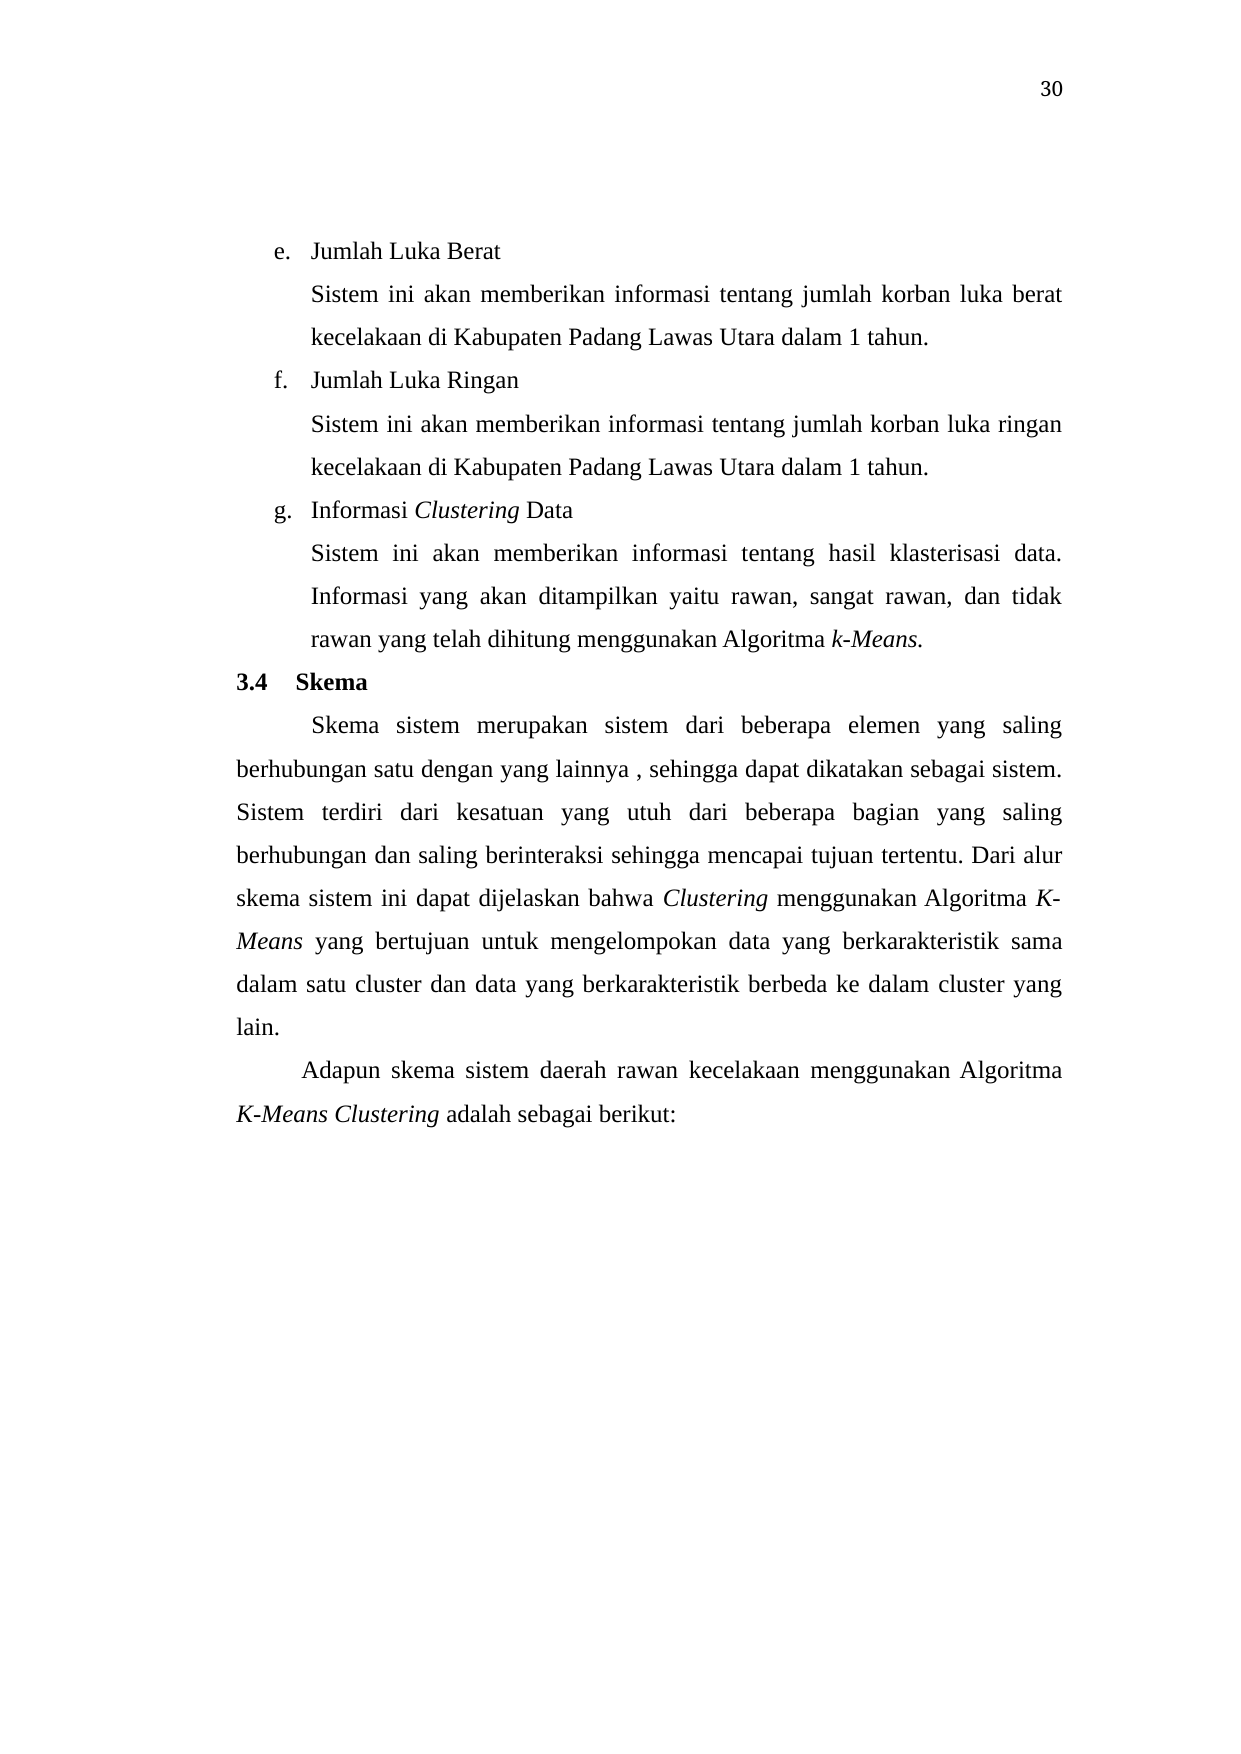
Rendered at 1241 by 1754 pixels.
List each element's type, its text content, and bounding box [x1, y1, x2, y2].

text Skema sistem merupakan sistem dari beberapa elemen yang saling berhubungan satu dengan yang lainnya , sehingga dapat dikatakan sebagai sistem. Sistem terdiri dari kesatuan yang utuh dari beberapa bagian yang saling berhubungan dan saling berinteraksi sehingga mencapai tujuan tertentu. Dari alur skema sistem ini dapat dijelaskan bahwa Clustering menggunakan Algoritma K-Means yang bertujuan untuk mengelompokan data yang berkarakteristik sama dalam satu cluster dan data yang berkarakteristik berbeda ke dalam cluster yang lain. [236, 711, 1063, 1041]
text Sistem ini akan memberikan informasi tentang jumlah korban luka berat kecelakaan di Kabupaten Padang Lawas Utara dalam 1 tahun. [273, 279, 1063, 351]
text Sistem ini akan memberikan informasi tentang jumlah korban luka ringan kecelakaan di Kabupaten Padang Lawas Utara dalam 1 tahun. [273, 409, 1063, 481]
text Adapun skema sistem daerah rawan kecelakaan menggunakan Algoritma K-Means Clustering adalah sebagai berikut: [236, 1056, 1063, 1127]
text Sistem ini akan memberikan informasi tentang hasil klasterisasi data. Informasi yang akan ditampilkan yaitu rawan, sangat rawan, dan tidak rawan yang telah dihitung menggunakan Algoritma k-Means. [273, 538, 1063, 653]
text e. Jumlah Luka Berat [273, 236, 1063, 265]
text g. Informasi Clustering Data [273, 495, 1063, 524]
text f. Jumlah Luka Ringan [273, 366, 1063, 394]
text 3.4 Skema [236, 667, 1063, 696]
